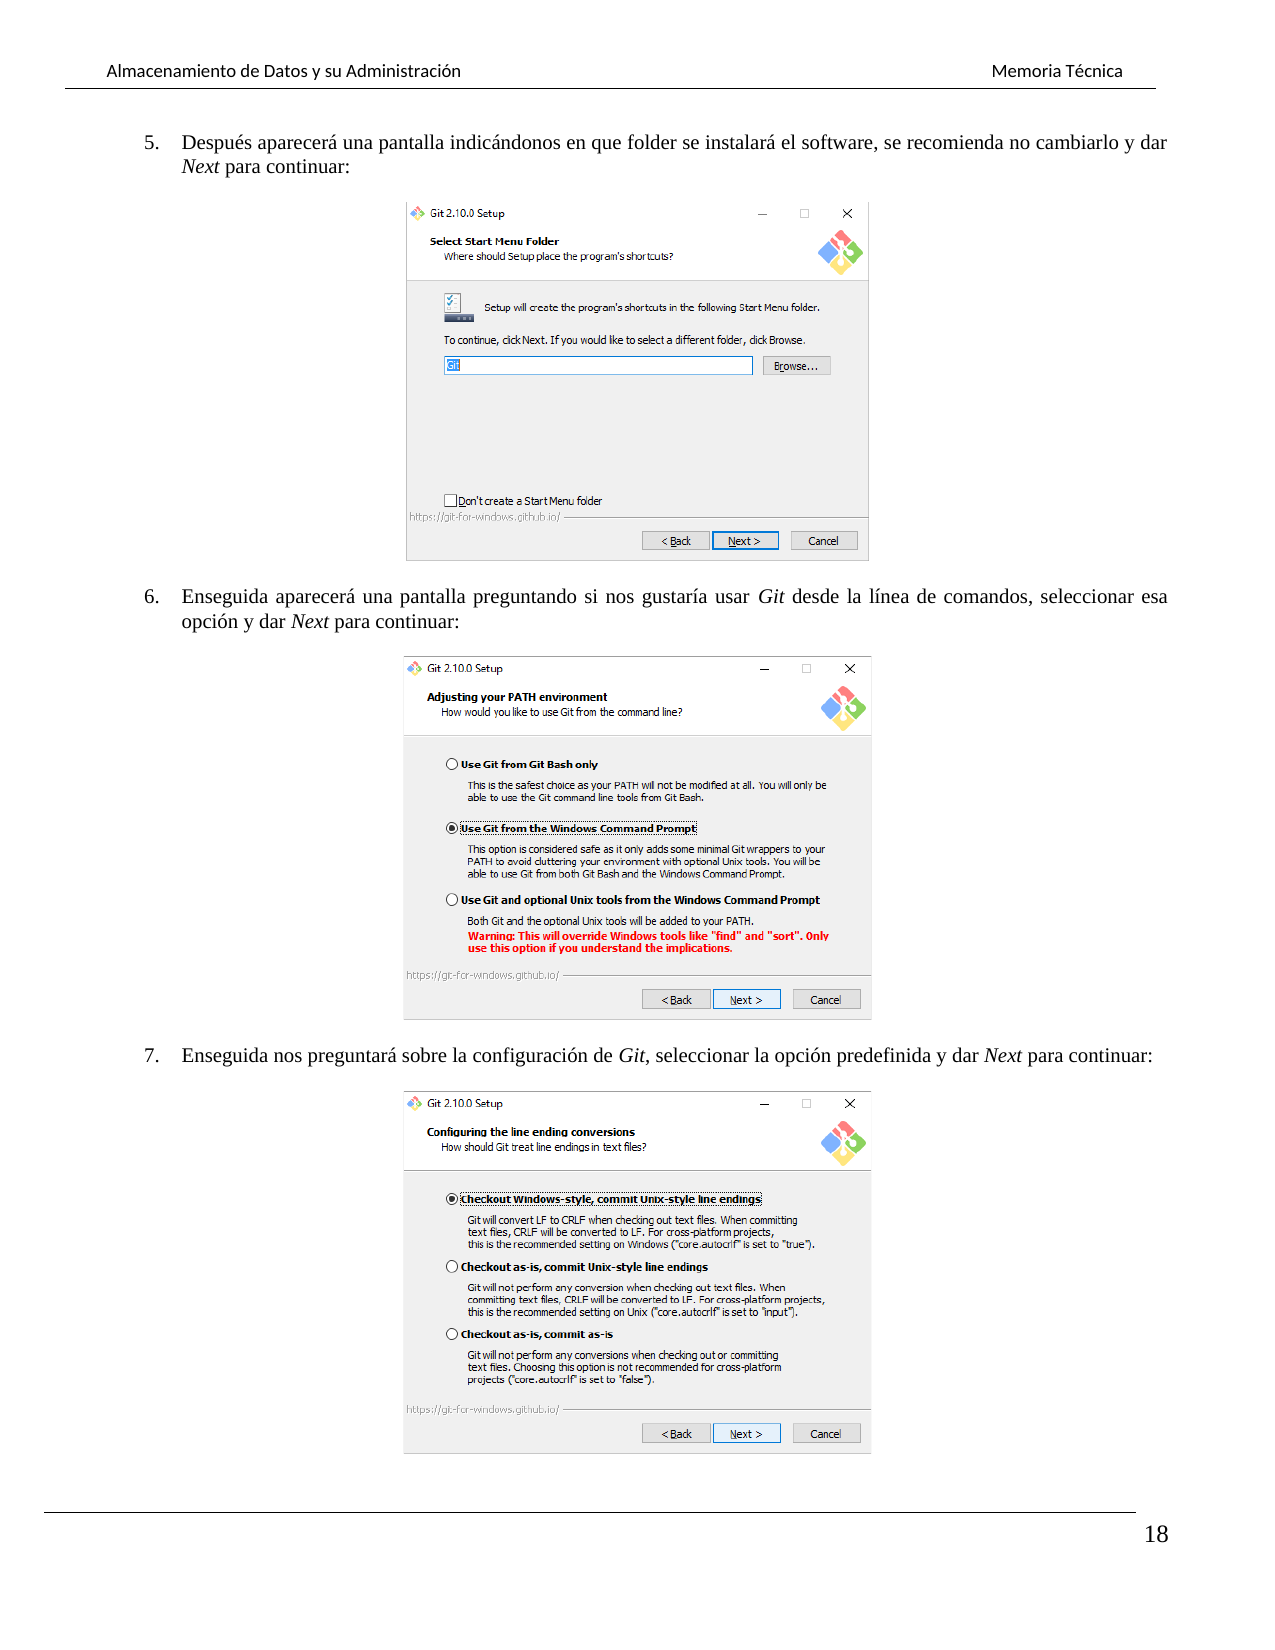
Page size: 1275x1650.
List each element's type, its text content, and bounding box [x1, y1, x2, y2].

list Después aparecerá una pantalla indicándonos en que folder se instalará el software, se recomienda no cambiarlo y dar Next para continuar: [144, 130, 1169, 178]
picture [403, 656, 872, 1020]
list Enseguida aparecerá una pantalla preguntando si nos gustaría usar Git desde la línea de comandos, seleccionar esa opción y dar Next para continuar: [144, 584, 1169, 633]
picture [403, 1091, 872, 1454]
list Enseguida nos preguntará sobre la configuración de Git, seleccionar la opción predefinida y dar Next para continuar: [144, 1043, 1169, 1067]
picture [406, 202, 869, 561]
